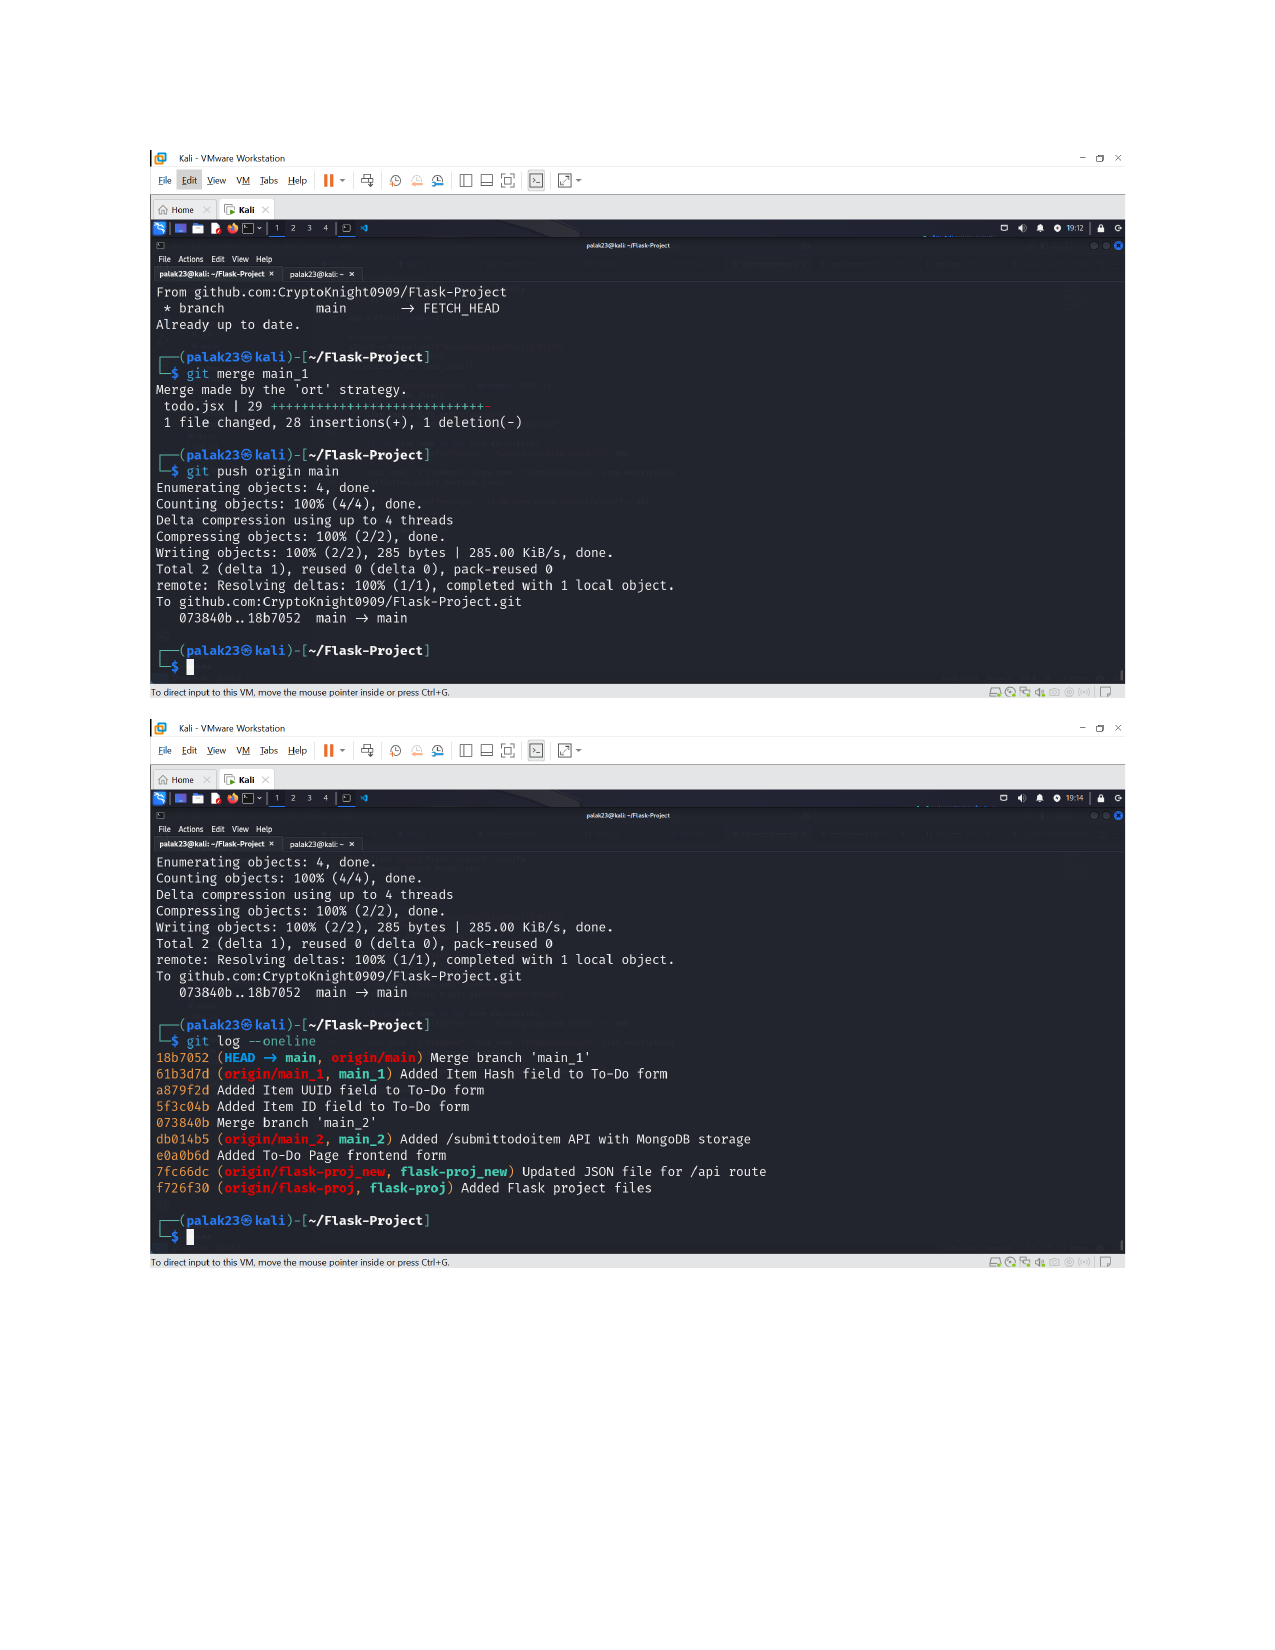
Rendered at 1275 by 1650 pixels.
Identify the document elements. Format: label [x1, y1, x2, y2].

picture [150, 150, 1125, 698]
picture [150, 719, 1125, 1268]
